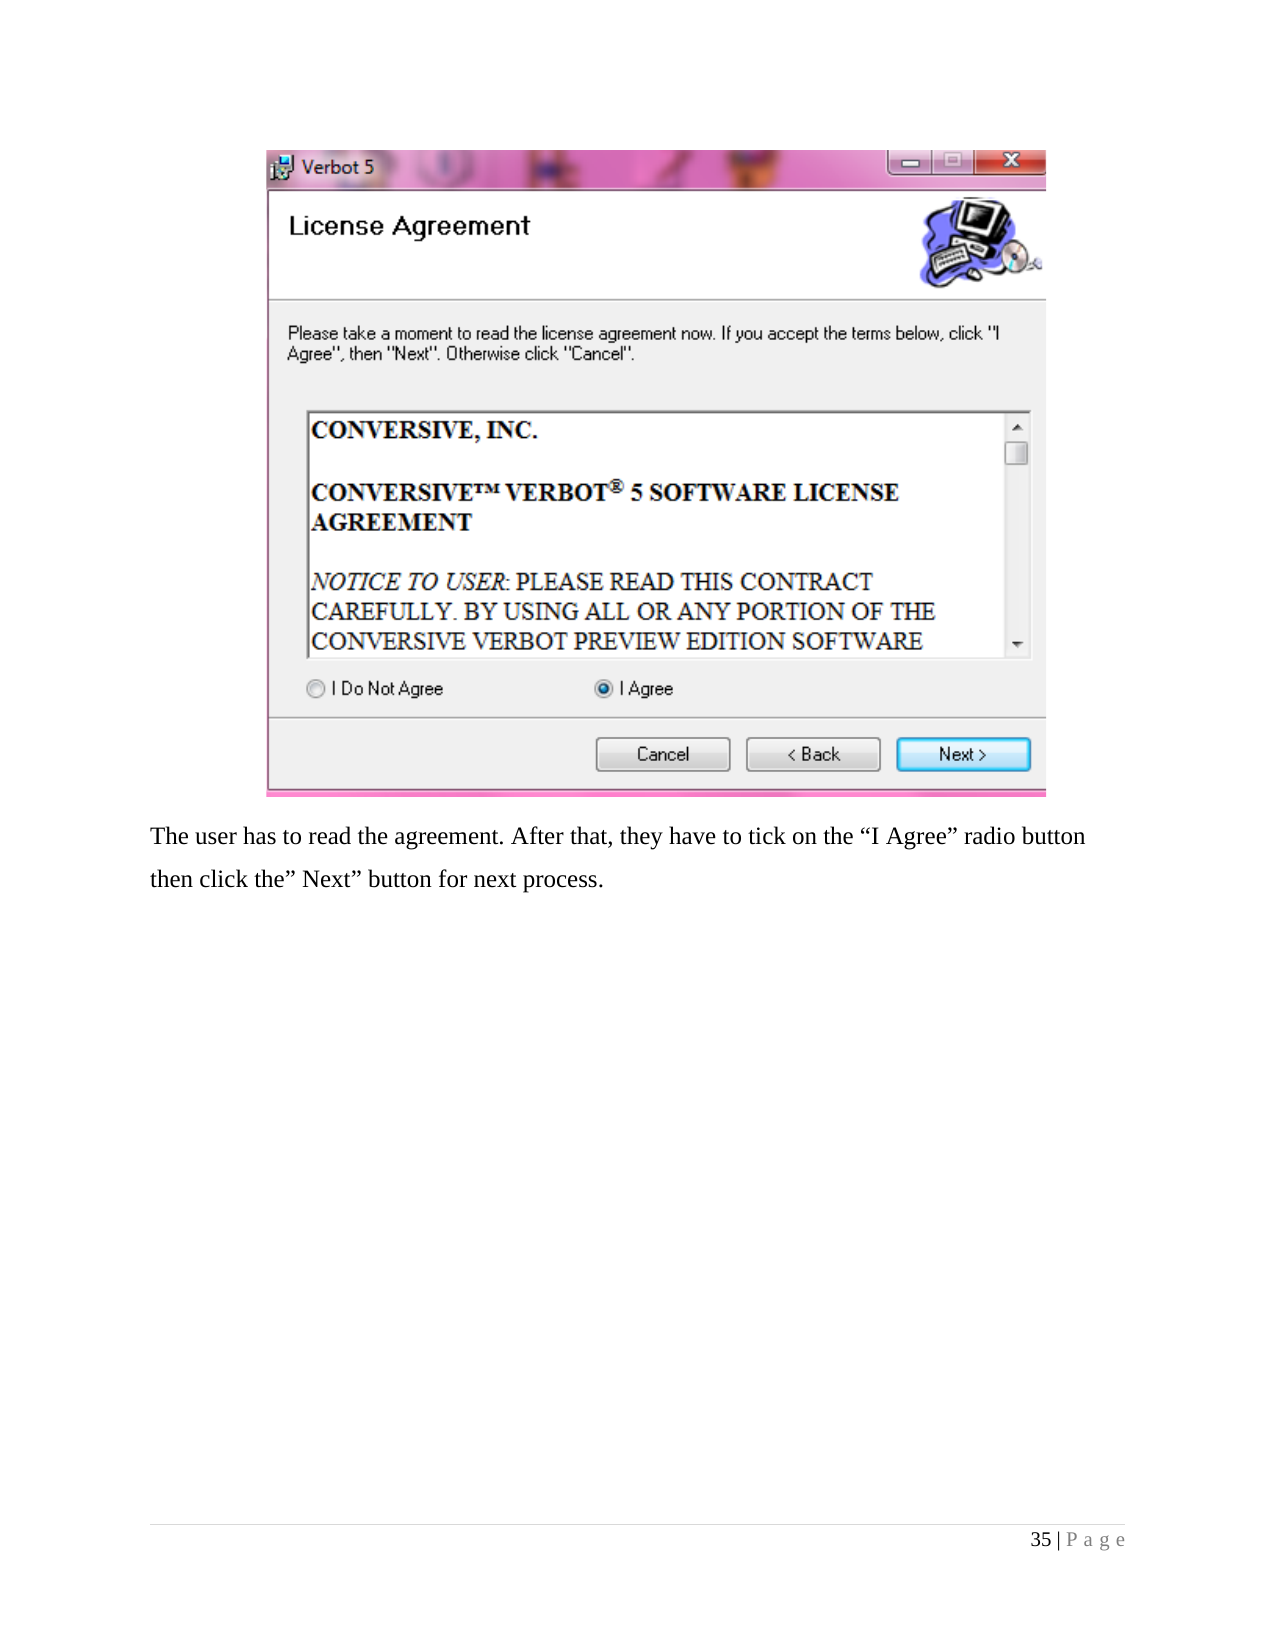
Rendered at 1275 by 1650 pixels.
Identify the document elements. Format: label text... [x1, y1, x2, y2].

text The user has to read the agreement. After that, they have to tick on the “I Agree” radio button then click the” Next” button for next process. [150, 821, 1125, 893]
picture [266, 150, 1047, 797]
